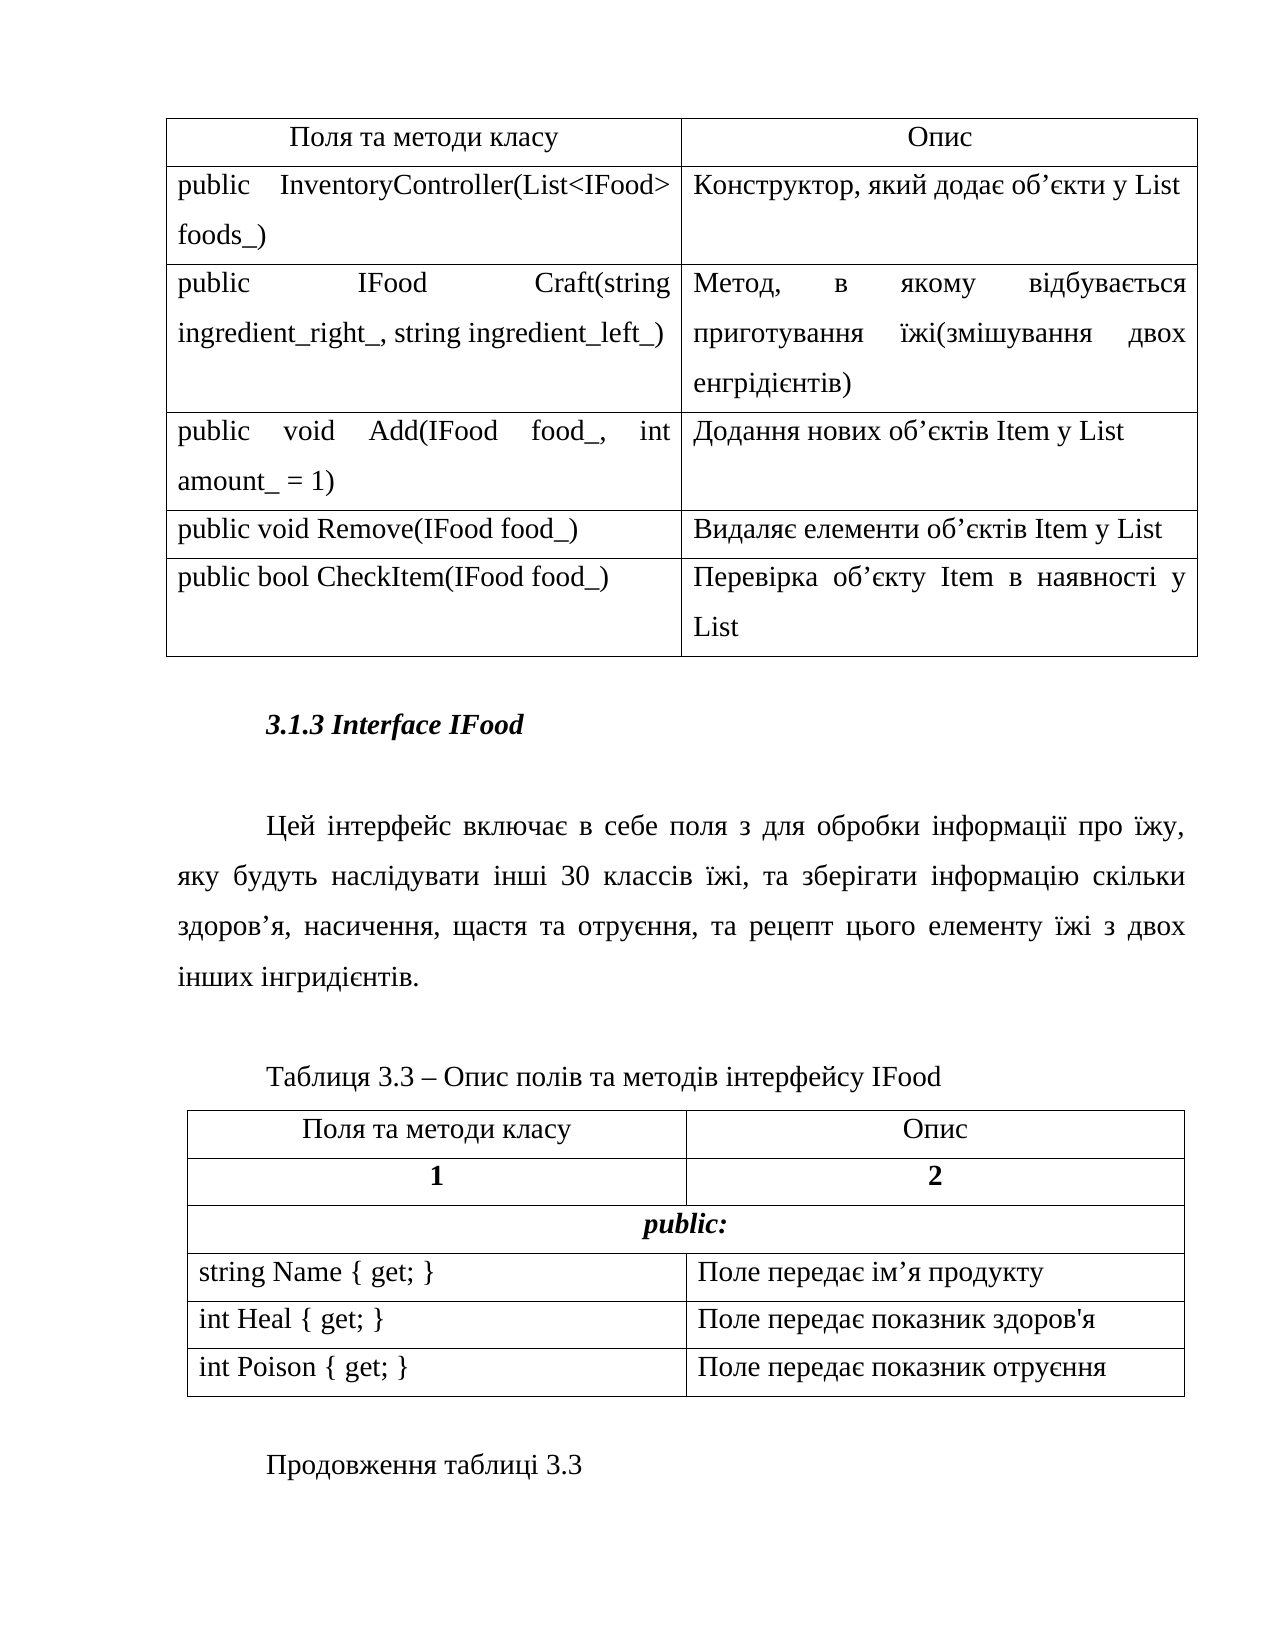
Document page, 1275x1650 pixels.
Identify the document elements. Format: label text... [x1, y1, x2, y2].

table_cell Перевірка об’єкту Item в наявності у List [682, 559, 1197, 656]
table_cell Конструктор, який додає об’єкти у List [682, 167, 1197, 264]
table_cell public void Remove(IFood food_) [167, 511, 681, 558]
table_header Поля та методи класу [188, 1111, 686, 1157]
table_cell 1 [188, 1159, 686, 1205]
table_cell public InventoryController(List<IFood> foods_) [167, 167, 681, 264]
table_cell Видаляє елементи об’єктів Item у List [682, 511, 1197, 558]
table_header Поля та методи класу [167, 119, 681, 166]
table_cell int Poison { get; } [188, 1349, 686, 1396]
table_cell int Heal { get; } [188, 1302, 686, 1348]
table_cell 2 [687, 1159, 1184, 1205]
table_header Опис [687, 1111, 1184, 1157]
table_header Опис [682, 119, 1197, 166]
table_cell Поле передає показник здоров'я [687, 1302, 1184, 1348]
text Продовження таблиці 3.3 [177, 1447, 1186, 1481]
table_cell public void Add(IFood food_, int amount_ = 1) [167, 413, 681, 510]
table_cell Додання нових об’єктів Item у List [682, 413, 1197, 510]
table_cell string Name { get; } [188, 1254, 686, 1301]
text Таблиця 3.3 – Опис полів та методів інтерфейсу IFood [177, 1059, 1186, 1093]
text 3.1.3 Interface IFood [177, 707, 1186, 741]
text Цей інтерфейс включає в себе поля з для обробки інформації про їжу, яку будуть наслідувати інші 30 классів їжі, та зберігати інформацію скільки здоров’я, насичення, щастя та отруєння, та рецепт цього елементу їжі з двох інших інгридієнтів. [177, 808, 1186, 992]
table_cell public bool CheckItem(IFood food_) [167, 559, 681, 656]
table_cell Поле передає ім’я продукту [687, 1254, 1184, 1301]
table_cell public: [188, 1206, 1184, 1253]
table_cell public IFood Craft(string ingredient_right_, string ingredient_left_) [167, 265, 681, 412]
table_cell Поле передає показник отруєння [687, 1349, 1184, 1396]
table_cell Метод, в якому відбувається приготування їжі(змішування двох енгрідієнтів) [682, 265, 1197, 412]
